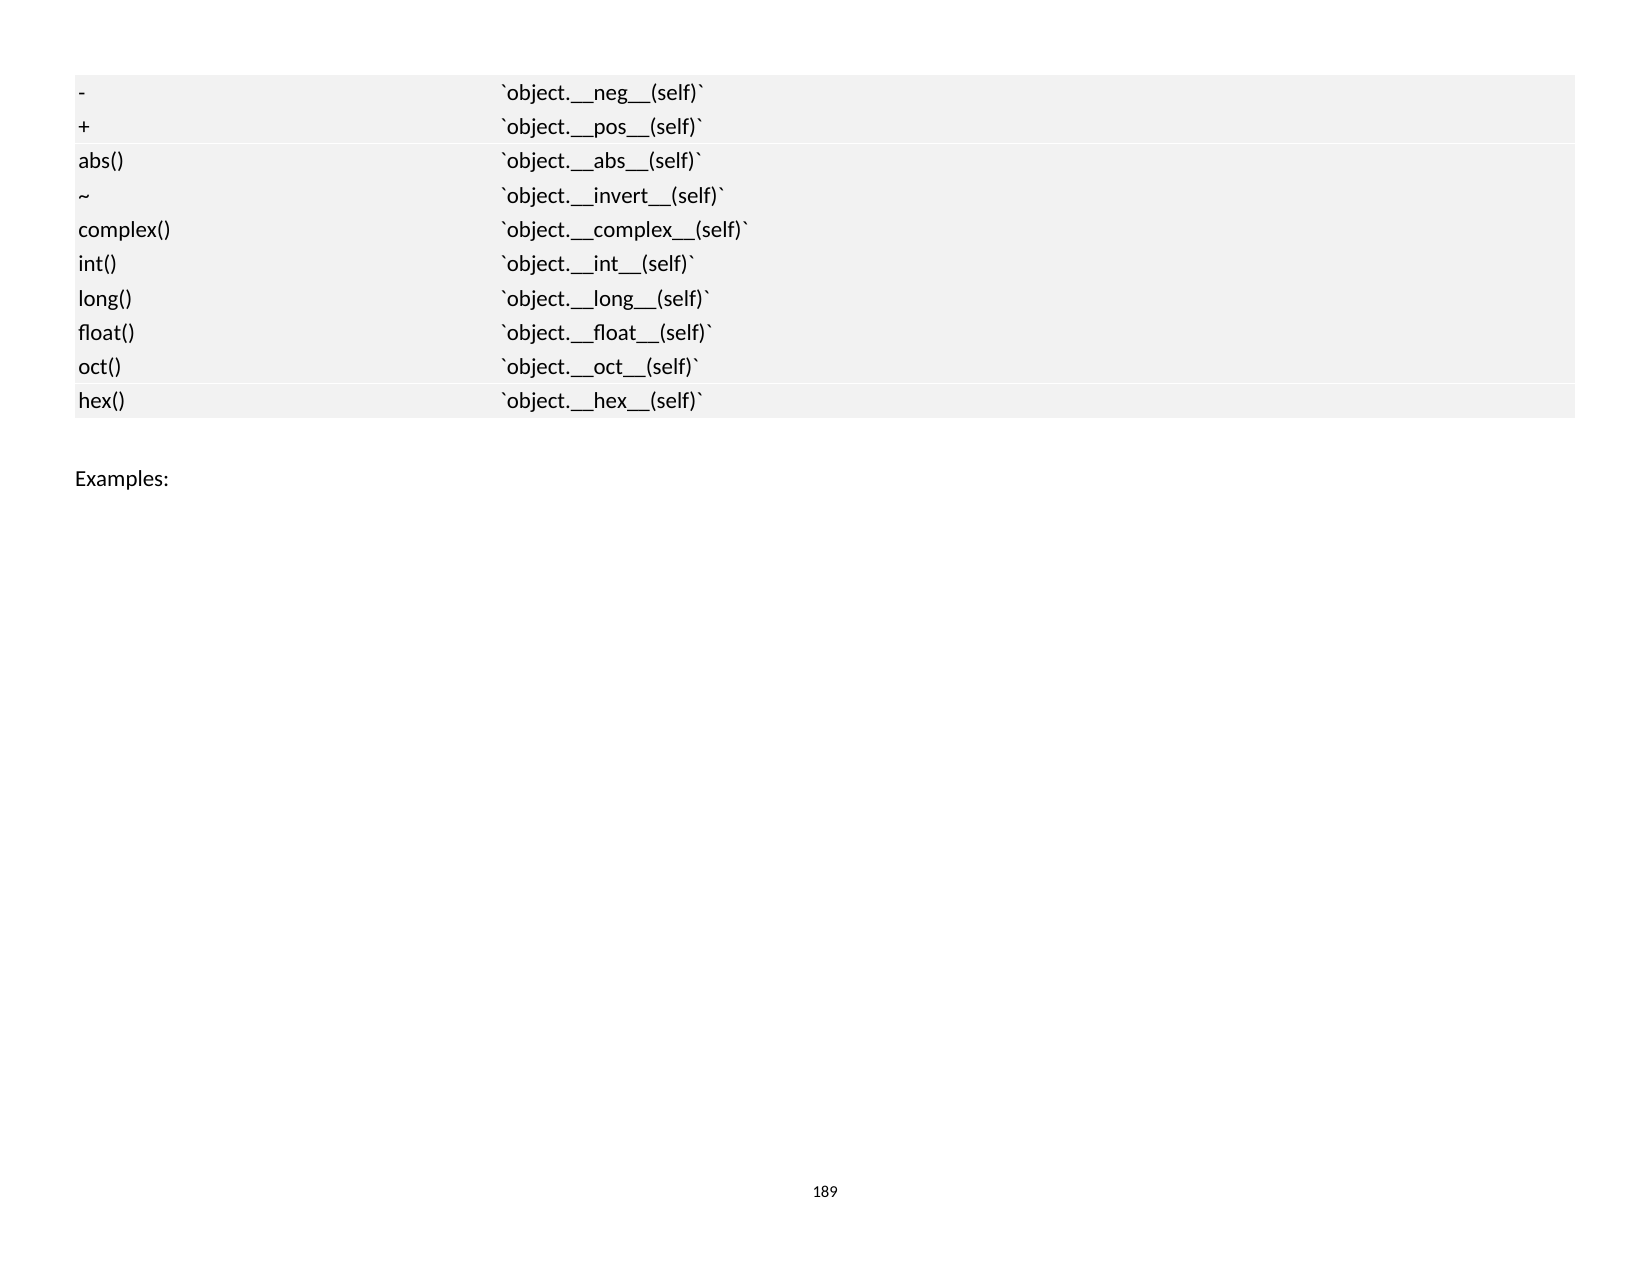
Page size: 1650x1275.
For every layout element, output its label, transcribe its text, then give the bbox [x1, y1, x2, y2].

table_cell + [75, 109, 497, 143]
table_cell ~ [75, 178, 497, 212]
table_cell long() [75, 281, 497, 315]
table_cell `object.__complex__(self)` [497, 212, 1575, 246]
table_cell `object.__abs__(self)` [497, 144, 1575, 178]
table_cell `object.__int__(self)` [497, 246, 1575, 281]
table_cell `object.__neg__(self)` [497, 75, 1575, 109]
table_cell complex() [75, 212, 497, 246]
table_cell oct() [75, 349, 497, 383]
table_cell `object.__oct__(self)` [497, 349, 1575, 383]
table_cell `object.__invert__(self)` [497, 178, 1575, 212]
table_cell float() [75, 315, 497, 349]
table_cell int() [75, 246, 497, 281]
table_cell `object.__pos__(self)` [497, 109, 1575, 143]
table_cell hex() [75, 384, 497, 418]
table_cell - [75, 75, 497, 109]
text Examples: [75, 464, 1575, 493]
table_cell abs() [75, 144, 497, 178]
table_cell `object.__hex__(self)` [497, 384, 1575, 418]
table_cell `object.__long__(self)` [497, 281, 1575, 315]
table_cell `object.__float__(self)` [497, 315, 1575, 349]
